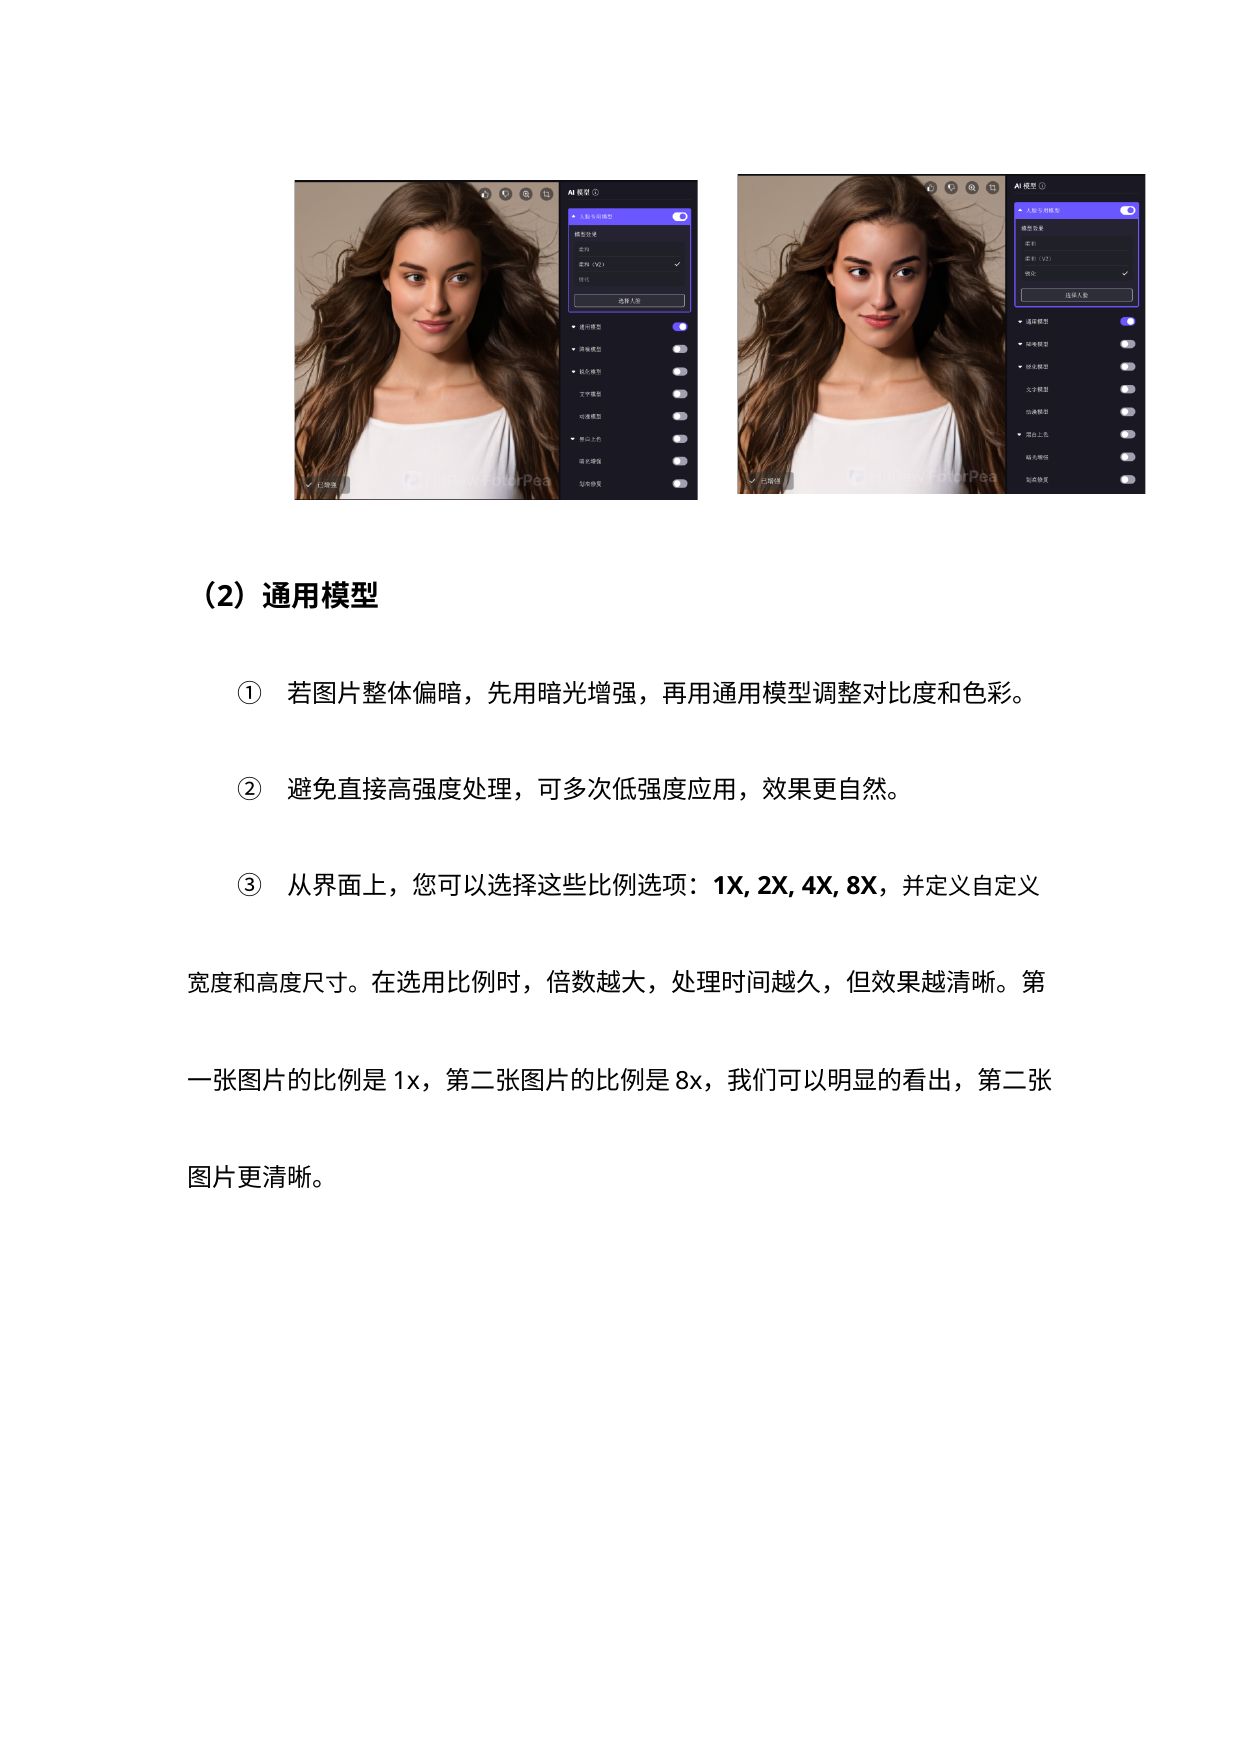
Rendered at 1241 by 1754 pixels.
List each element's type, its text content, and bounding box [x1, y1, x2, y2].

picture [737, 174, 1146, 494]
picture [294, 180, 698, 500]
text （2）通用模型 [187, 561, 1053, 626]
table_header [282, 162, 711, 534]
list 若图片整体偏暗，先用暗光增强，再用通用模型调整对比度和色彩。 [187, 659, 1053, 724]
table_header [711, 162, 1144, 534]
list 从界面上，您可以选择这些比例选项：1X, 2X, 4X, 8X，并定义自定义宽度和高度尺寸。在选用比例时，倍数越大，处理时间越久，但效果越清晰。第一张图片的比例是1x，第二张图片的比例是8x，我们可以明显的看出，第二张图片更清晰。 [187, 851, 1053, 1208]
list 避免直接高强度处理，可多次低强度应用，效果更自然。 [187, 755, 1053, 820]
